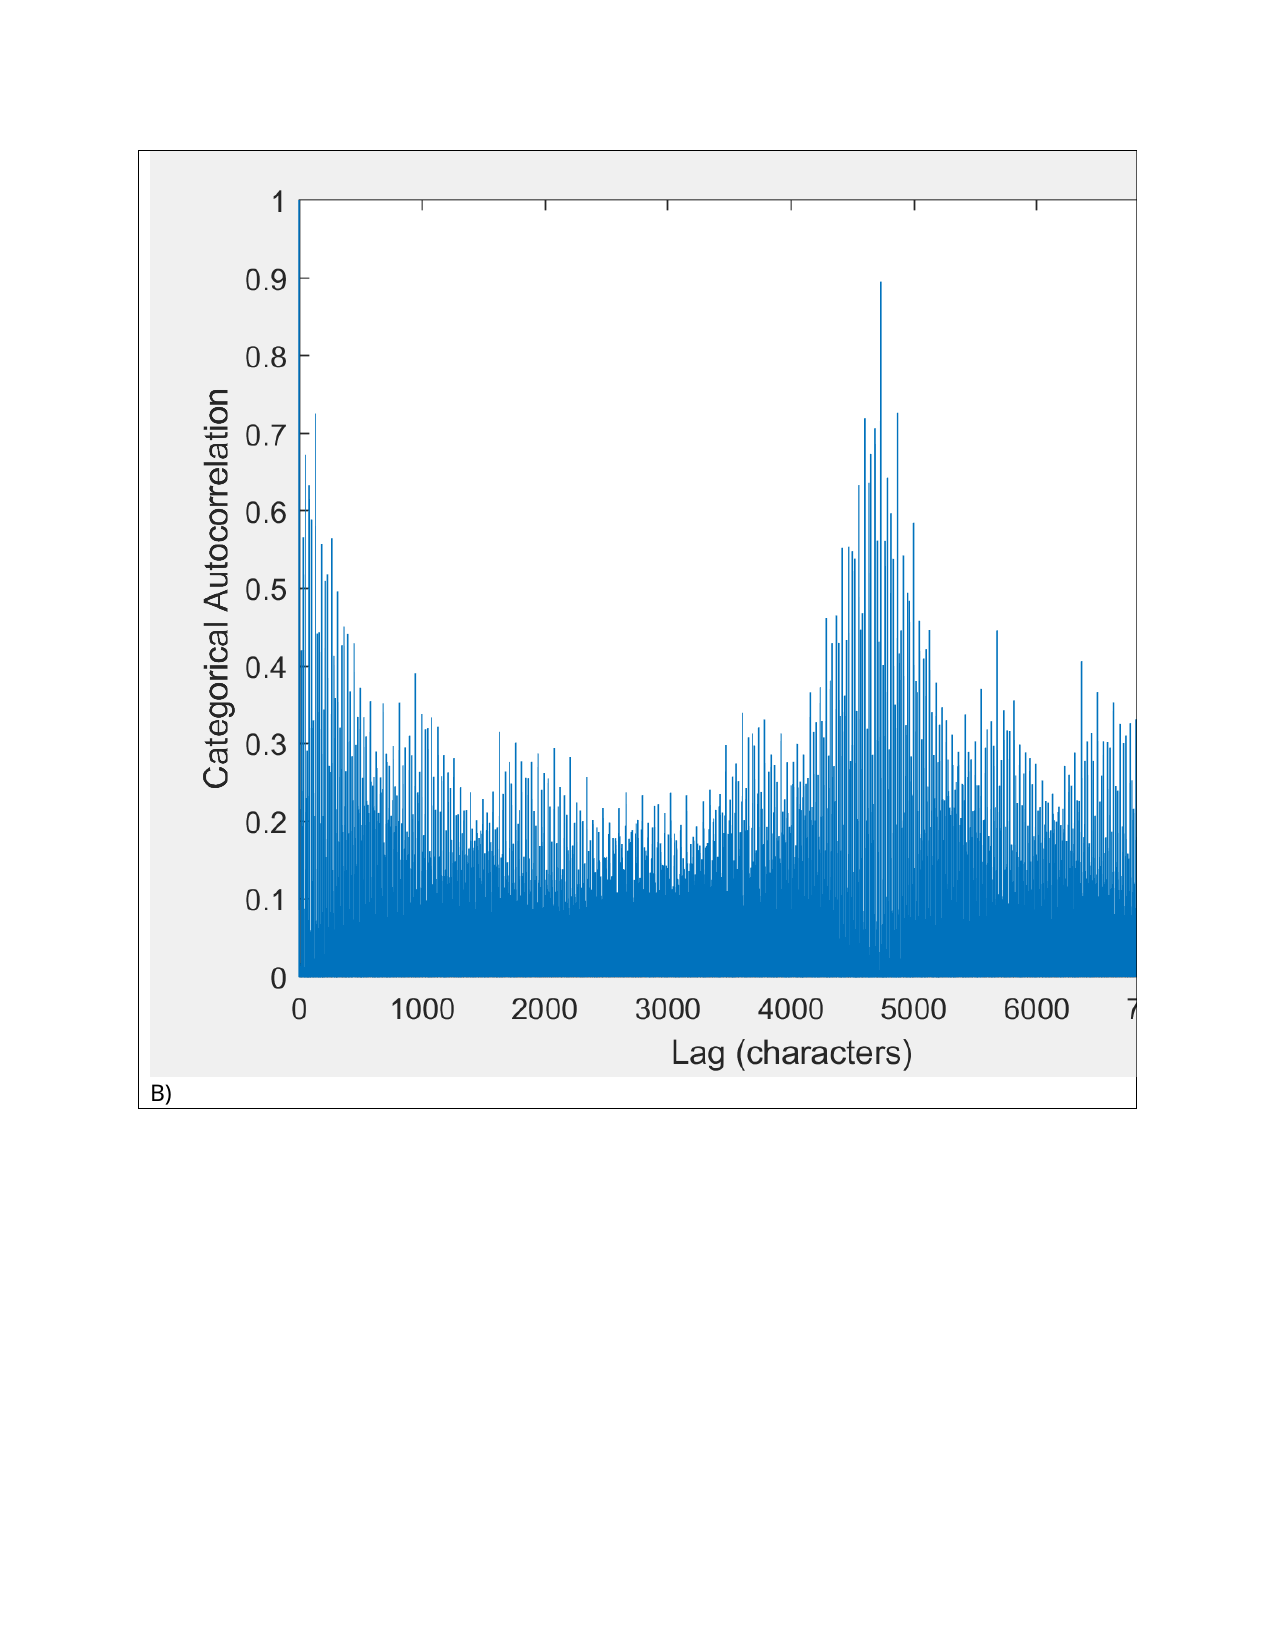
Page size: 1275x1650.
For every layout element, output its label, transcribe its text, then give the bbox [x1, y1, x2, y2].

table_header A) B) [139, 151, 1136, 1108]
picture [150, 151, 1137, 1077]
